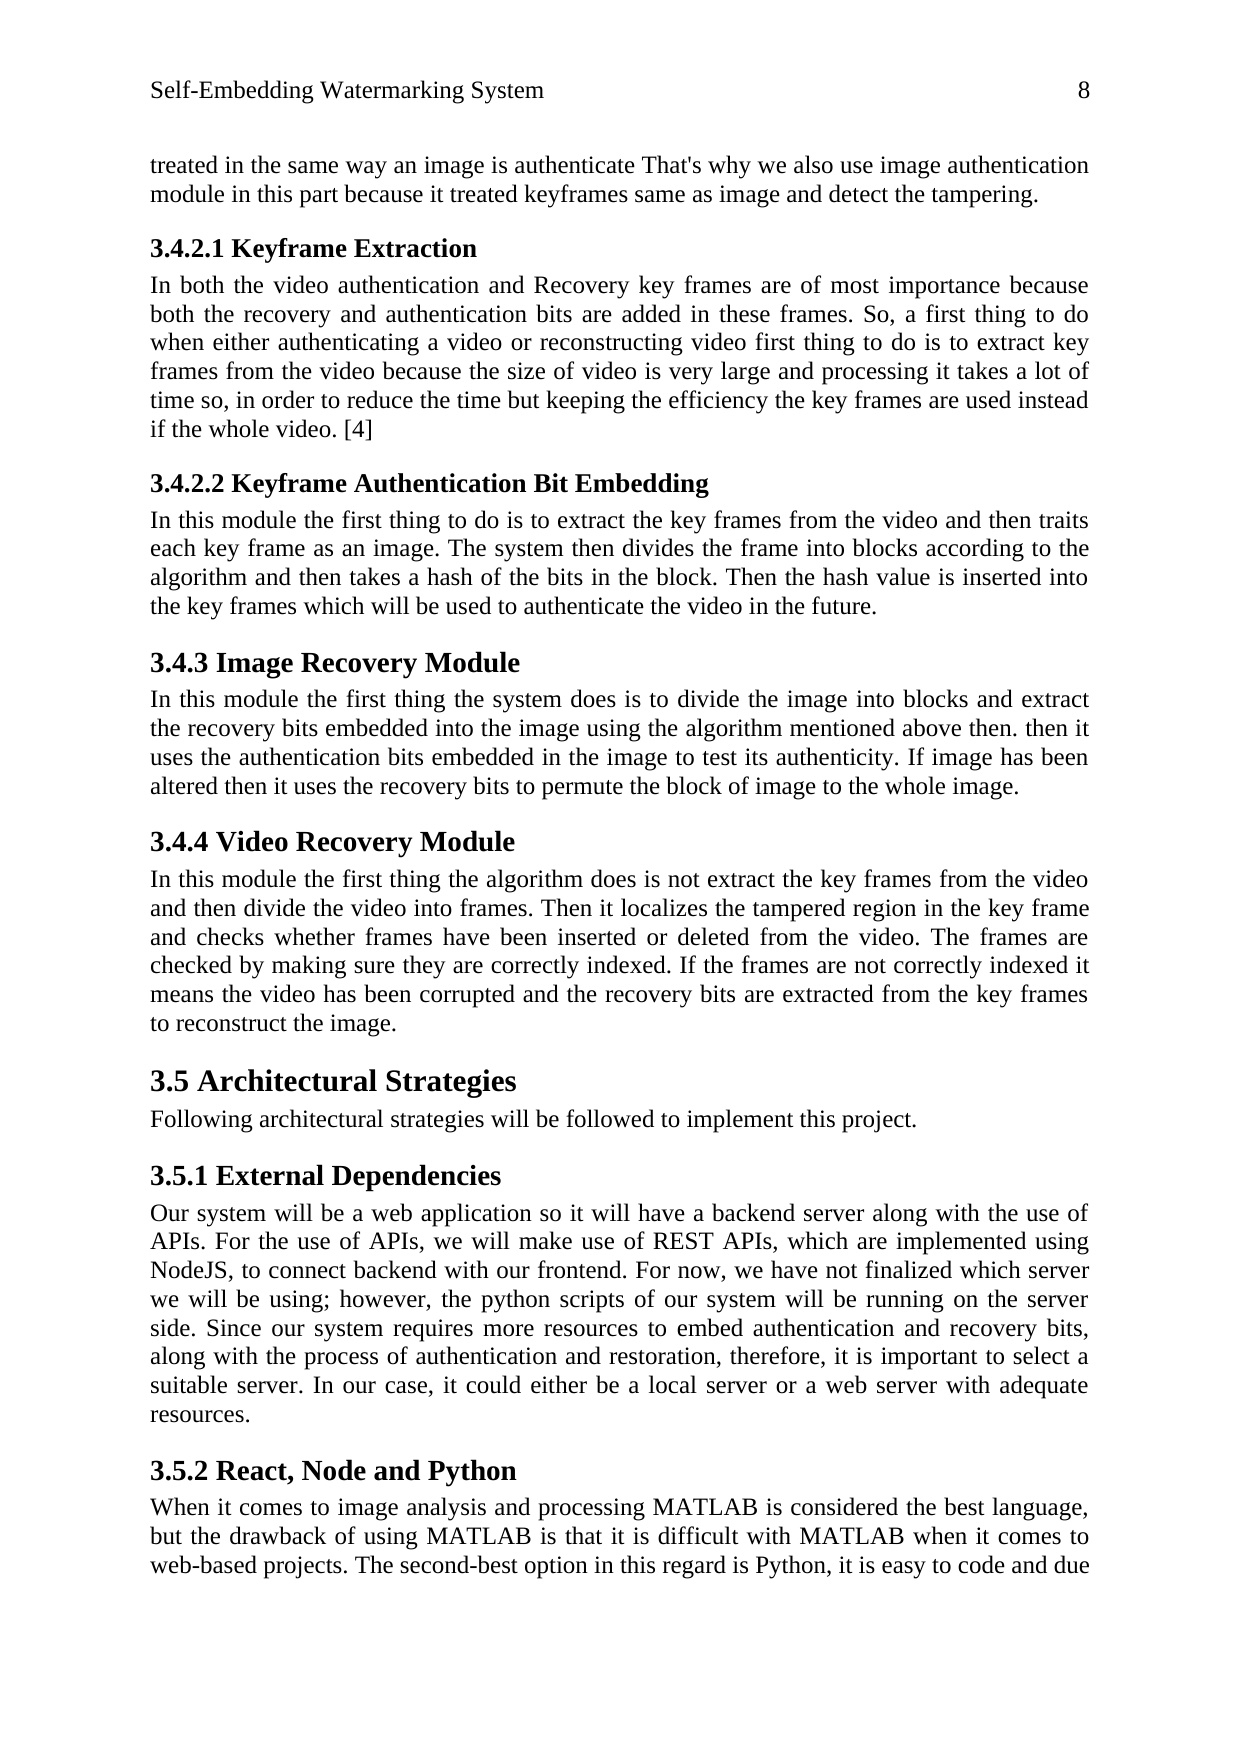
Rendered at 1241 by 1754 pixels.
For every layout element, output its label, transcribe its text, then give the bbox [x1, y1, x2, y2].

text Our system will be a web application so it will have a backend server along with the use of APIs. For the use of APIs, we will make use of REST APIs, which are implemented using NodeJS, to connect backend with our frontend. For now, we have not finalized which server we will be using; however, the python scripts of our system will be running on the server side. Since our system requires more resources to embed authentication and recovery bits, along with the process of authentication and restoration, therefore, it is important to select a suitable server. In our case, it could either be a local server or a web server with adequate resources. [150, 1198, 1090, 1428]
subtitle Keyframe Extraction [150, 232, 1090, 264]
subtitle External Dependencies [150, 1158, 1090, 1191]
subtitle React, Node and Python [150, 1453, 1090, 1486]
text In both the video authentication and Recovery key frames are of most importance because both the recovery and authentication bits are added in these frames. So, a first thing to do when either authenticating a video or reconstructing video first thing to do is to extract key frames from the video because the size of video is very large and processing it takes a lot of time so, in order to reduce the time but keeping the efficiency the key frames are used instead if the whole video. [4] [150, 270, 1090, 442]
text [150, 1492, 1090, 1579]
text In this module the first thing the system does is to divide the image into blocks and extract the recovery bits embedded into the image using the algorithm mentioned above then. then it uses the authentication bits embedded in the image to test its authenticity. If image has been altered then it uses the recovery bits to permute the block of image to the whole image. [150, 684, 1090, 799]
text In this module the first thing the algorithm does is not extract the key frames from the video and then divide the video into frames. Then it localizes the tampered region in the key frame and checks whether frames have been inserted or deleted from the video. The frames are checked by making sure they are correctly indexed. If the frames are not correctly indexed it means the video has been corrupted and the recovery bits are extracted from the key frames to reconstruct the image. [150, 864, 1090, 1037]
text In this module the first thing to do is to extract the key frames from the video and then traits each key frame as an image. The system then divides the frame into blocks according to the algorithm and then takes a hash of the bits in the block. Then the hash value is inserted into the key frames which will be used to authenticate the video in the future. [150, 505, 1090, 620]
subtitle Architectural Strategies [150, 1062, 1090, 1098]
subtitle Image Recovery Module [150, 645, 1090, 678]
text Following architectural strategies will be followed to implement this project. [150, 1104, 1090, 1133]
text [150, 150, 1090, 207]
subtitle Keyframe Authentication Bit Embedding [150, 467, 1090, 498]
subtitle Video Recovery Module [150, 824, 1090, 858]
